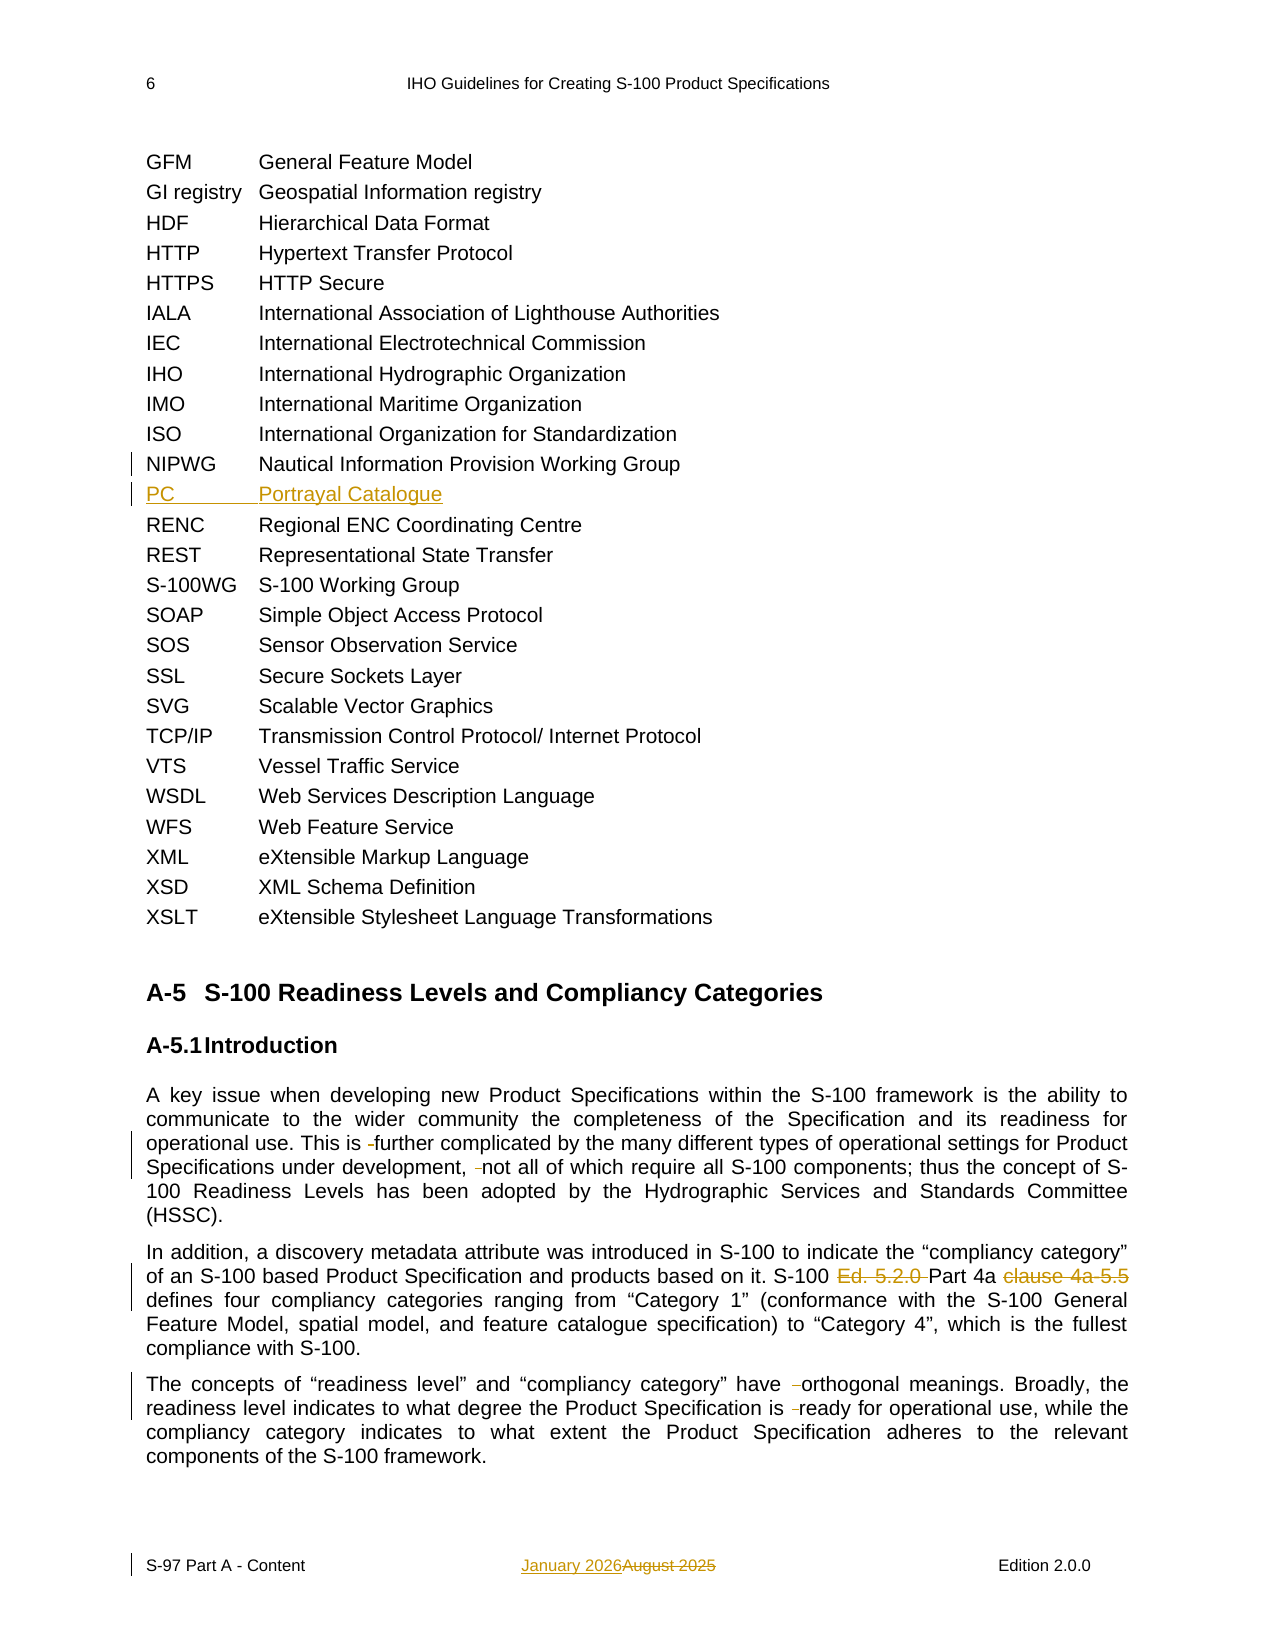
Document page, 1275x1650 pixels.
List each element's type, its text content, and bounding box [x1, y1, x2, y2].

text HTTP Hypertext Transfer Protocol [146, 241, 1129, 264]
text SSL Secure Sockets Layer [146, 663, 1129, 687]
text IALA International Association of Lighthouse Authorities [146, 301, 1129, 325]
text IHO International Hydrographic Organization [146, 361, 1129, 385]
text REST Representational State Transfer [146, 543, 1129, 567]
subtitle Introduction [146, 1032, 1129, 1058]
text SVG Scalable Vector Graphics [146, 694, 1129, 718]
text WSDL Web Services Description Language [146, 784, 1129, 808]
text XSD XML Schema Definition [146, 875, 1129, 899]
text GFM General Feature Model [146, 150, 1129, 174]
text VTS Vessel Traffic Service [146, 754, 1129, 778]
text XML eXtensible Markup Language [146, 845, 1129, 869]
text GI registry Geospatial Information registry [146, 180, 1129, 204]
text SOS Sensor Observation Service [146, 633, 1129, 657]
text The concepts of “readiness level” and “compliancy category” have orthogonal meanings. Broadly, the readiness level indicates to what degree the Product Specification is ready for operational use, while the compliancy category indicates to what extent the Product Specification adheres to the relevant components of the S-100 framework. [146, 1372, 1129, 1468]
text RENC Regional ENC Coordinating Centre [146, 512, 1129, 536]
text HDF Hierarchical Data Format [146, 210, 1129, 234]
text IEC International Electrotechnical Commission [146, 331, 1129, 355]
text S-100WG S-100 Working Group [146, 573, 1129, 597]
text HTTPS HTTP Secure [146, 271, 1129, 295]
subtitle S-100 Readiness Levels and Compliancy Categories [146, 978, 1129, 1007]
text A key issue when developing new Product Specifications within the S-100 framework is the ability to communicate to the wider community the completeness of the Specification and its readiness for operational use. This is further complicated by the many different types of operational settings for Product Specifications under development, not all of which require all S-100 components; thus the concept of S-100 Readiness Levels has been adopted by the Hydrographic Services and Standards Committee (HSSC). [146, 1083, 1129, 1227]
text TCP/IP Transmission Control Protocol/ Internet Protocol [146, 724, 1129, 748]
text In addition, a discovery metadata attribute was introduced in S-100 to indicate the “compliancy category” of an S-100 based Product Specification and products based on it. S-100 Part 4a defines four compliancy categories ranging from “Category 1” (conformance with the S-100 General Feature Model, spatial model, and feature catalogue specification) to “Category 4”, which is the fullest compliance with S-100. [146, 1239, 1129, 1359]
text SOAP Simple Object Access Protocol [146, 603, 1129, 627]
text IMO International Maritime Organization [146, 392, 1129, 416]
text NIPWG Nautical Information Provision Working Group [146, 452, 1129, 476]
text XSLT eXtensible Stylesheet Language Transformations [146, 905, 1129, 929]
text WFS Web Feature Service [146, 814, 1129, 838]
text ISO International Organization for Standardization [146, 422, 1129, 446]
